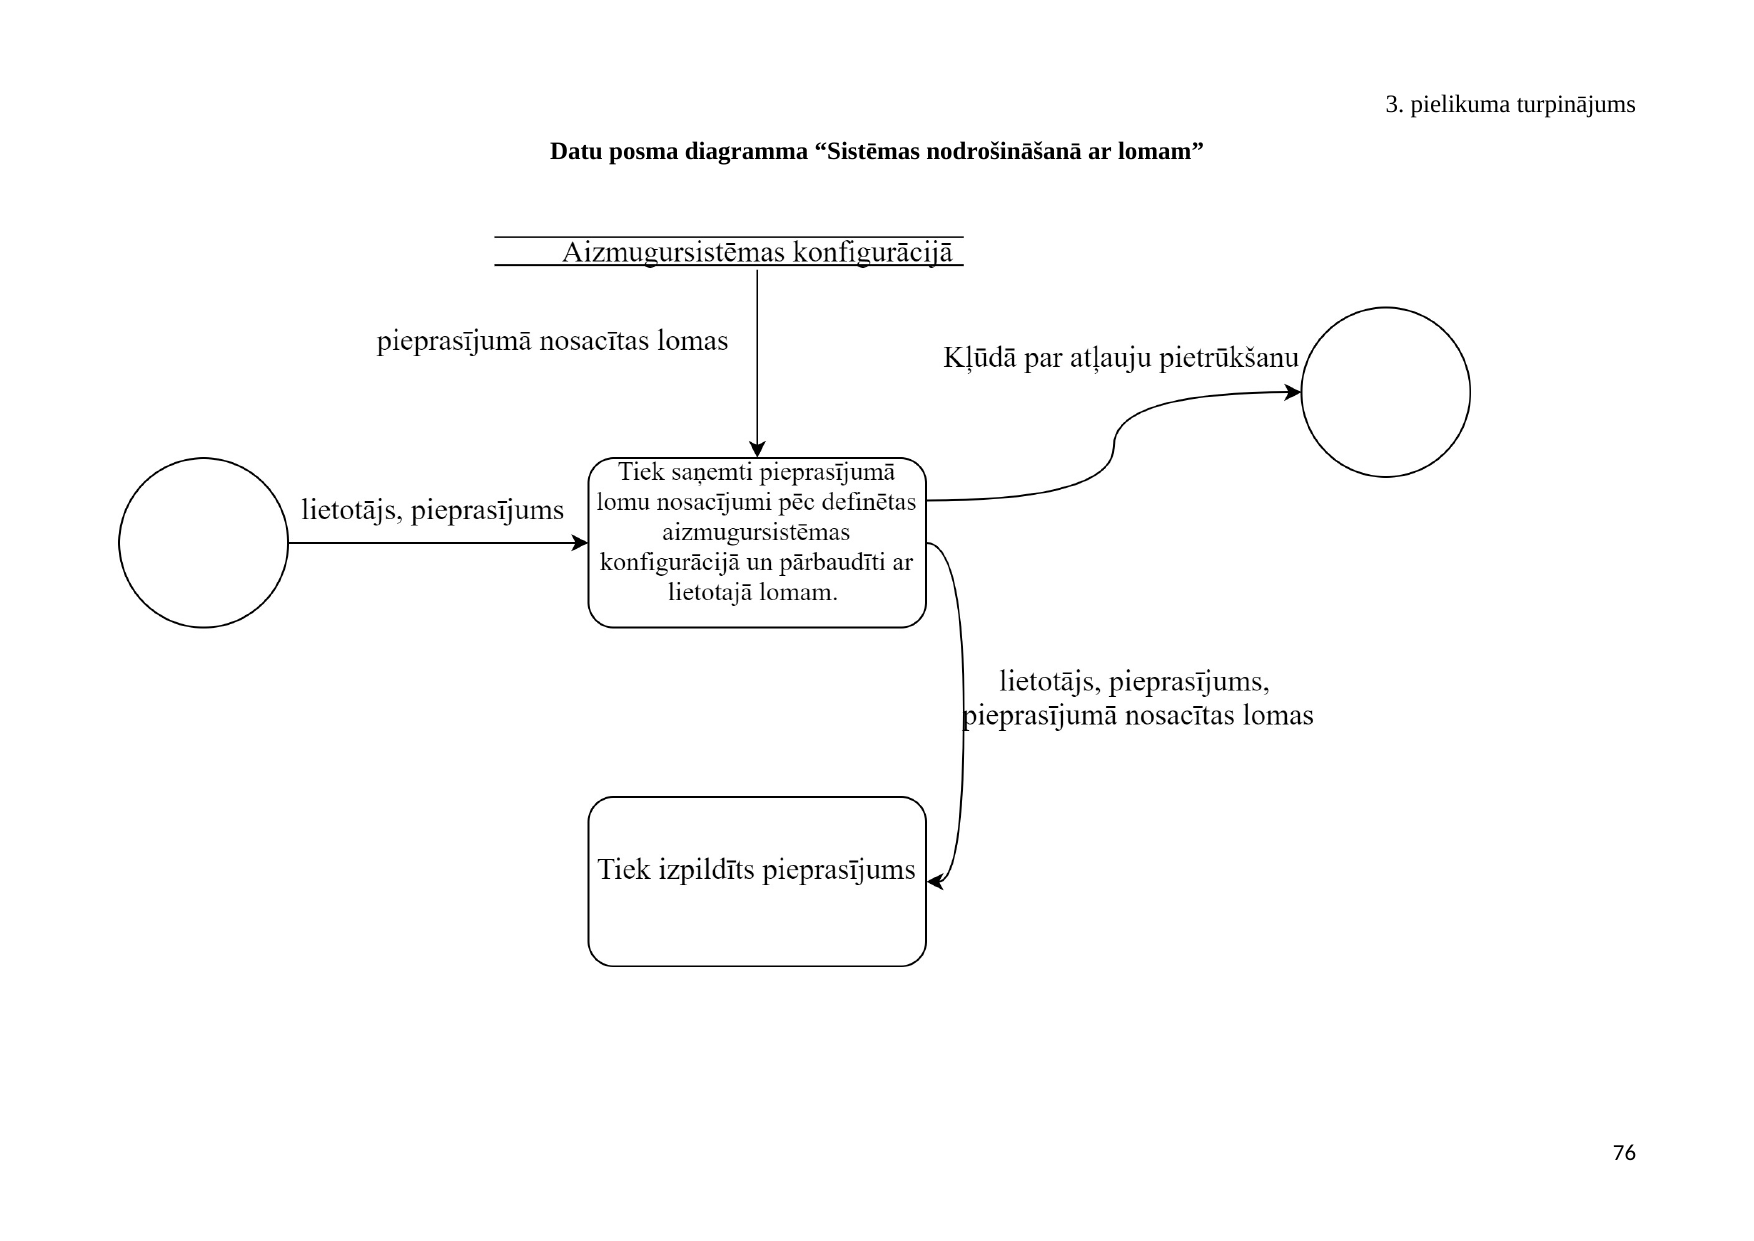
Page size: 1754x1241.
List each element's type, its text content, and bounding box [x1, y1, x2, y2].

picture [118, 231, 1471, 967]
text Datu posma diagramma “Sistēmas nodrošināšanā ar lomam” [118, 136, 1636, 165]
text 3. pielikuma turpinājums [118, 89, 1636, 117]
